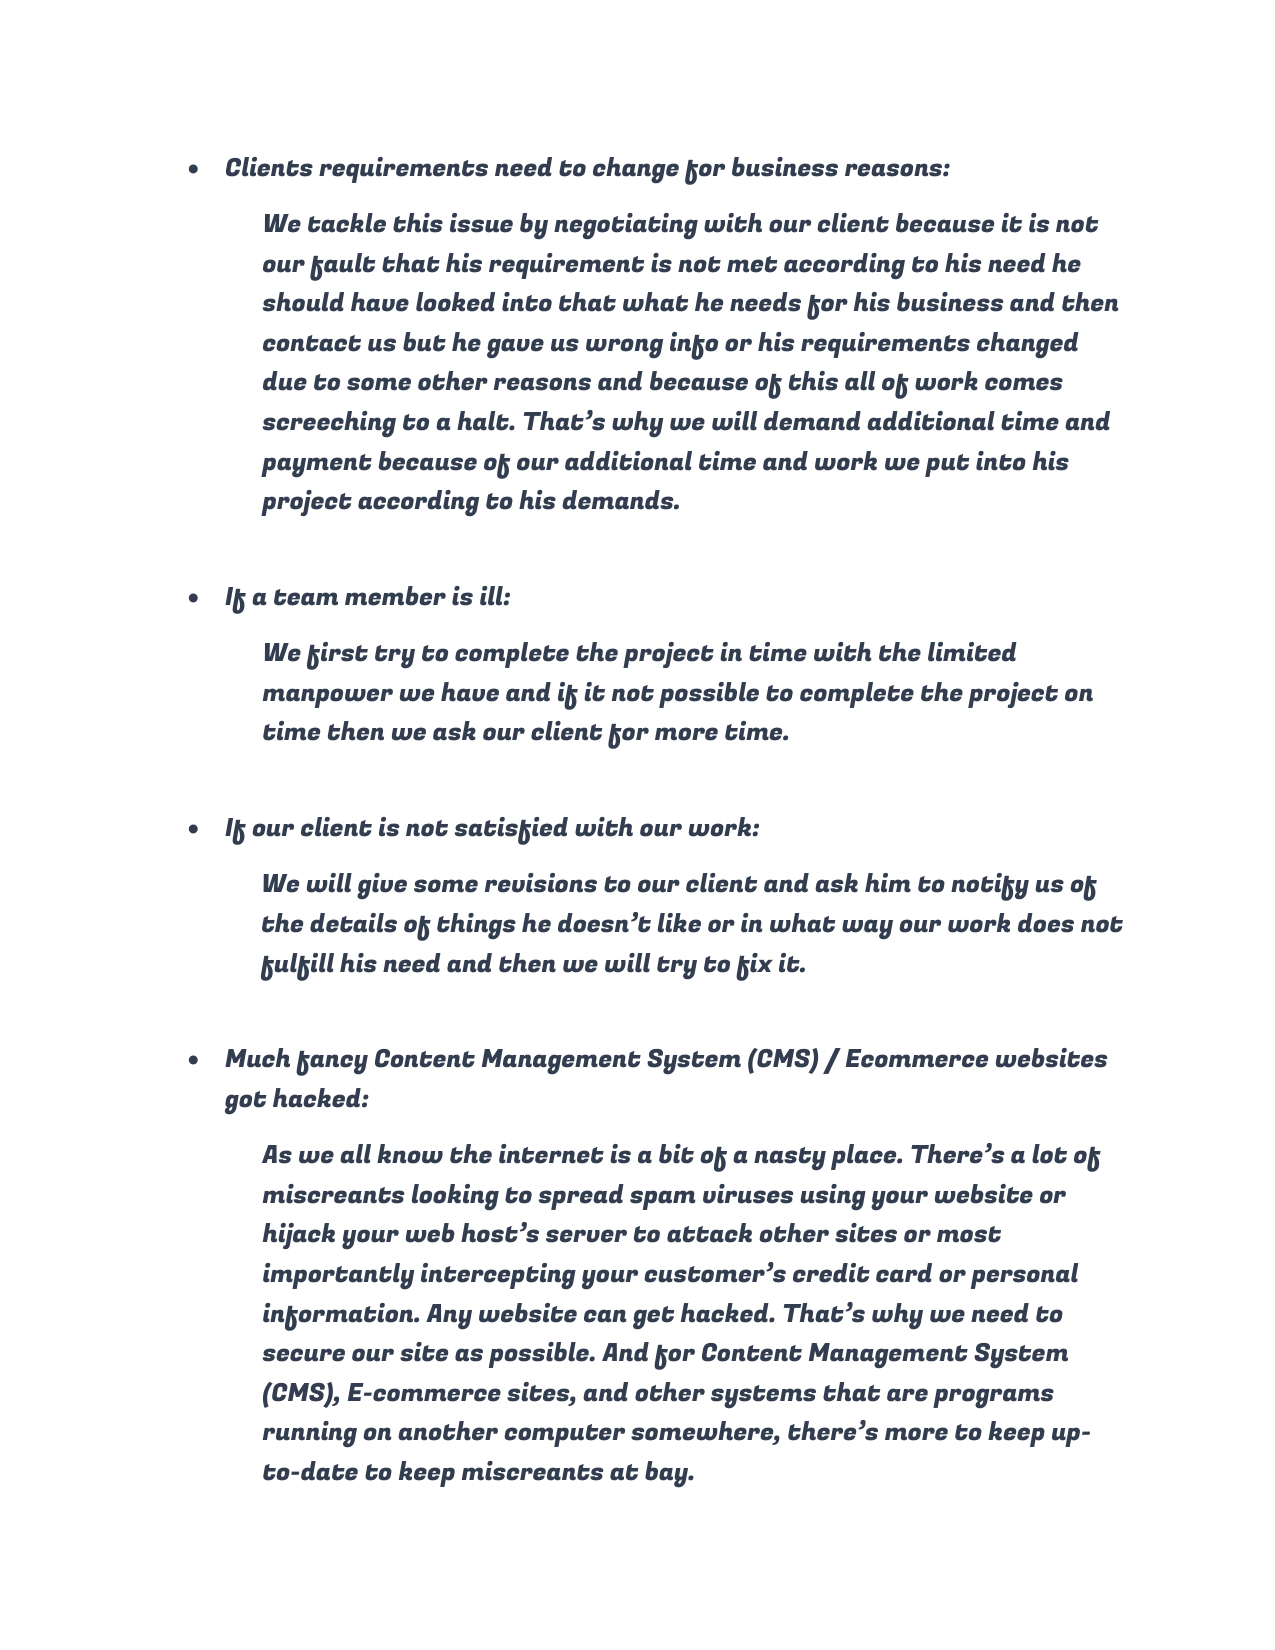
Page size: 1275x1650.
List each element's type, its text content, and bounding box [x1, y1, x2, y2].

list Much fancy Content Management System (CMS) / Ecommerce websites got hacked: [187, 1042, 1125, 1118]
list If a team member is ill: [187, 579, 1125, 616]
text We will give some revisions to our client and ask him to notify us of the details of things he doesn’t like or in what way our work does not fulfill his need and then we will try to fix it. [261, 867, 1125, 982]
text We first try to complete the project in time with the limited manpower we have and if it not possible to complete the project on time then we ask our client for more time. [262, 635, 1125, 751]
list Clients requirements need to change for business reasons: [187, 150, 1125, 187]
text As we all know the internet is a bit of a nasty place. There’s a lot of miscreants looking to spread spam viruses using your website or hijack your web host’s server to attack other sites or most importantly intercepting your customer’s credit card or personal information. Any website can get hacked. That’s why we need to secure our site as possible. And for Content Management System (CMS), E-commerce sites, and other systems that are programs running on another computer somewhere, there’s more to keep up-to-date to keep miscreants at bay. [262, 1137, 1125, 1491]
text We tackle this issue by negotiating with our client because it is not our fault that his requirement is not met according to his need he should have looked into that what he needs for his business and then contact us but he gave us wrong info or his requirements changed due to some other reasons and because of this all of work comes screeching to a halt. That’s why we will demand additional time and payment because of our additional time and work we put into his project according to his demands. [262, 206, 1125, 520]
list If our client is not satisfied with our work: [187, 810, 1125, 847]
